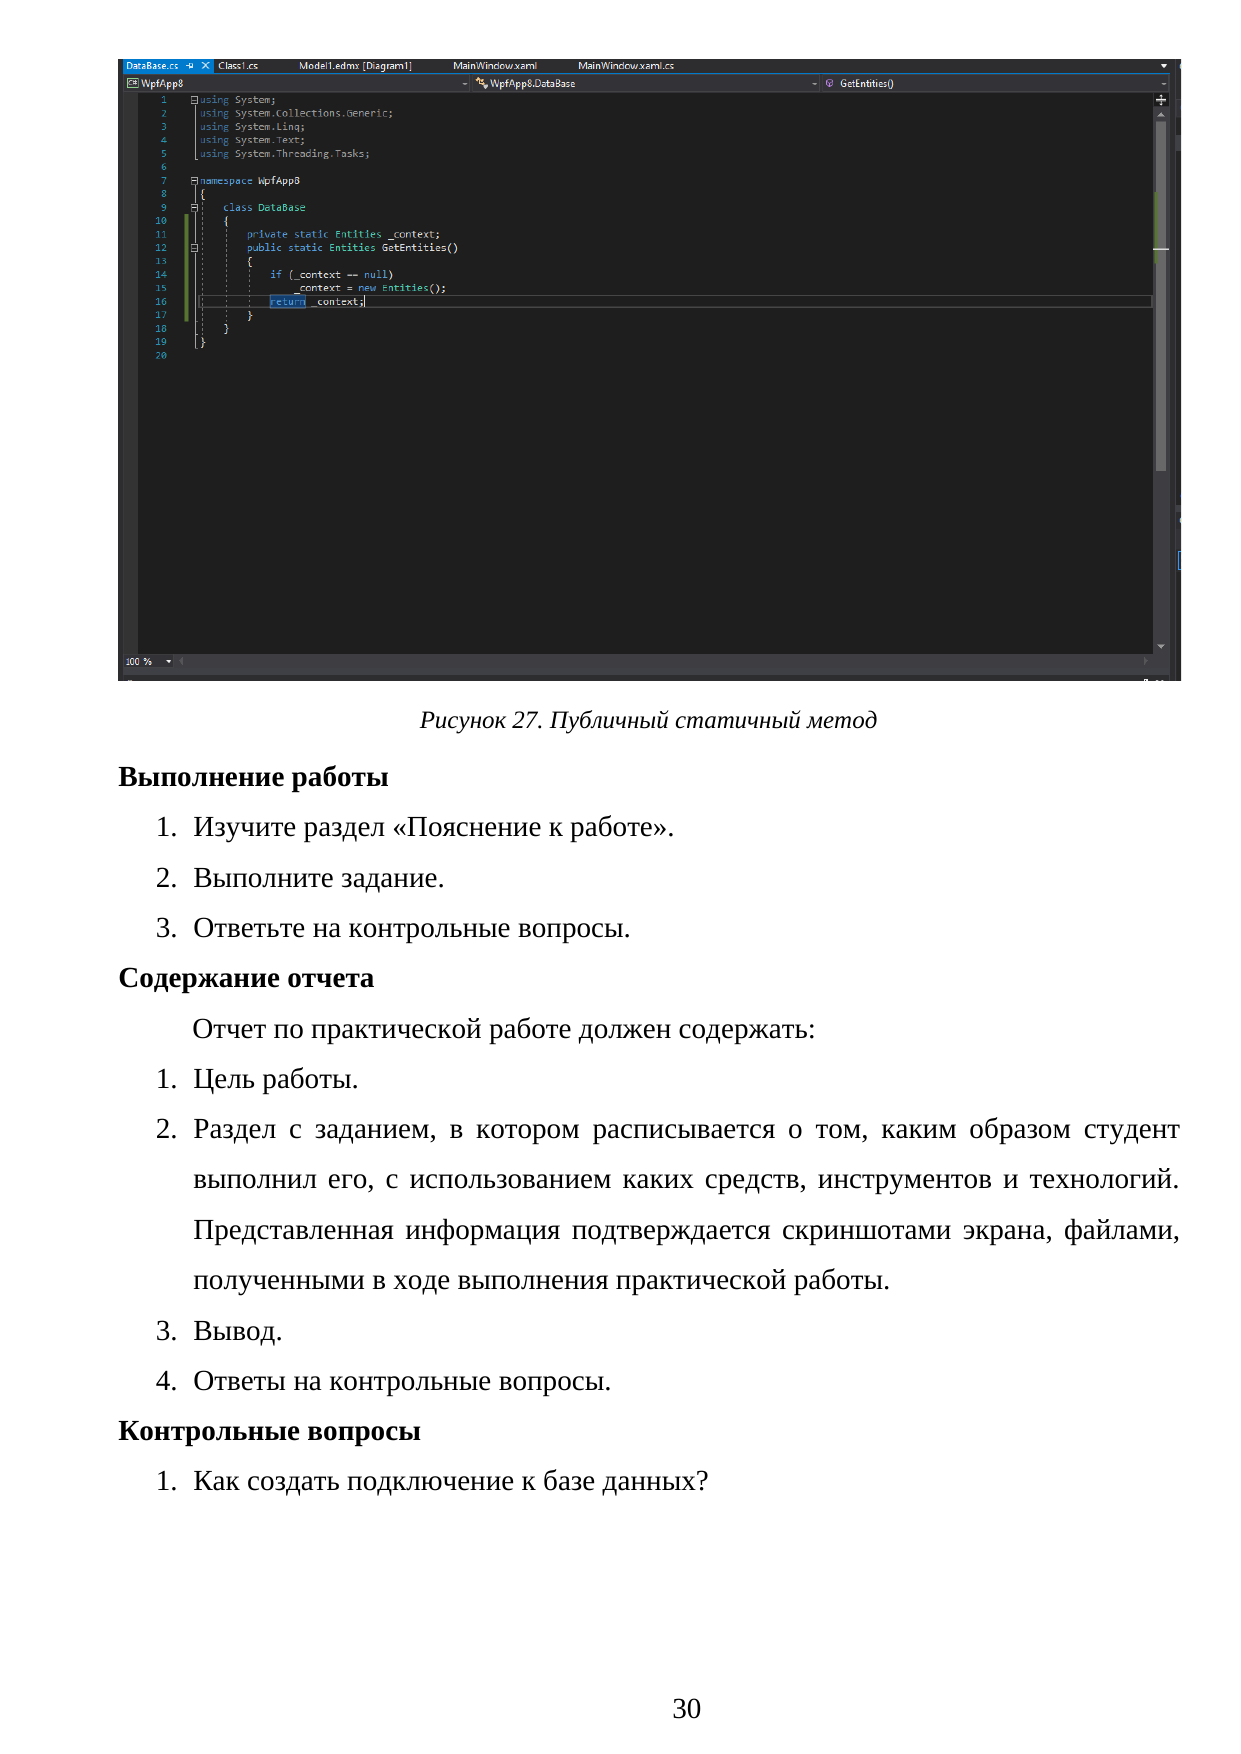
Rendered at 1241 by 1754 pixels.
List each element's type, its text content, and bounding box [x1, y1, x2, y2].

picture [118, 59, 1182, 681]
list Вывод. [156, 1313, 1181, 1346]
list Изучите раздел «Пояснение к работе». [156, 809, 1181, 843]
list Как создать подключение к базе данных? [156, 1463, 1181, 1497]
text Отчет по практической работе должен содержать: [118, 1011, 1181, 1044]
text Рисунок 27. Публичный статичный метод [118, 705, 1181, 734]
list Выполните задание. [156, 860, 1181, 893]
text Содержание отчета [118, 960, 1181, 994]
list Цель работы. [156, 1061, 1181, 1094]
list Ответы на контрольные вопросы. [156, 1363, 1181, 1396]
text Контрольные вопросы [118, 1413, 1181, 1447]
text Выполнение работы [118, 759, 1181, 793]
list Раздел с заданием, в котором расписывается о том, каким образом студент выполнил его, с использованием каких средств, инструментов и технологий. Представленная информация подтверждается скриншотами экрана, файлами, полученными в ходе выполнения практической работы. [156, 1111, 1181, 1296]
list Ответьте на контрольные вопросы. [156, 910, 1181, 944]
